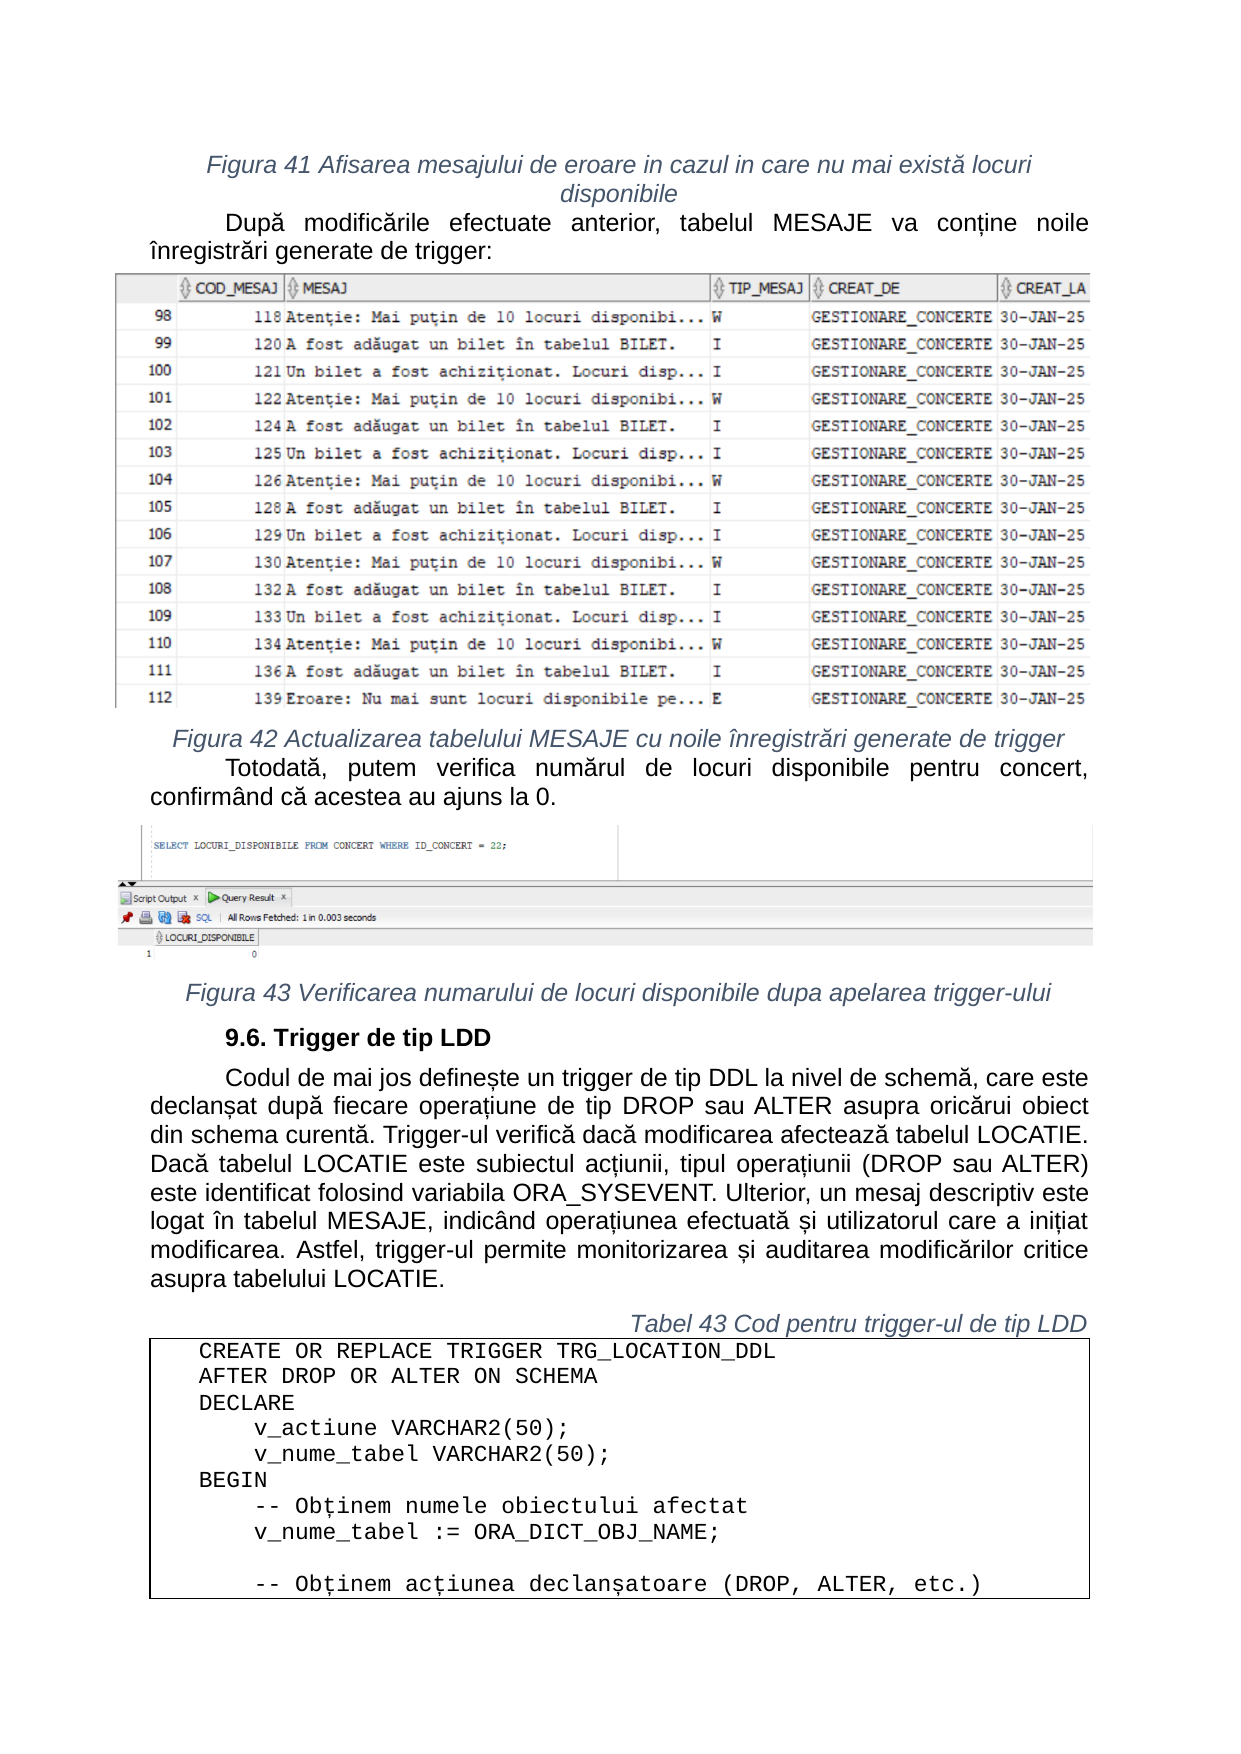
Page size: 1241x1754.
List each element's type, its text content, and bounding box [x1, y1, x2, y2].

text Figura 41 Afisarea mesajului de eroare in cazul in care nu mai există locuri disponibile [150, 150, 1090, 207]
text Figura 42 Actualizarea tabelului MESAJE cu noile înregistrări generate de trigger [150, 708, 1090, 753]
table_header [151, 1339, 1089, 1598]
picture [117, 825, 1093, 961]
text Figura 43 Verificarea numarului de locuri disponibile dupa apelarea trigger-ului [150, 961, 1090, 1006]
text Codul de mai jos definește un trigger de tip DDL la nivel de schemă, care este declanșat după fiecare operațiune de tip DROP sau ALTER asupra oricărui obiect din schema curentă. Trigger-ul verifică dacă modificarea afectează tabelul LOCATIE. Dacă tabelul LOCATIE este subiectul acțiunii, tipul operațiunii (DROP sau ALTER) este identificat folosind variabila ORA_SYSEVENT. Ulterior, un mesaj descriptiv este logat în tabelul MESAJE, indicând operațiunea efectuată și utilizatorul care a inițiat modificarea. Astfel, trigger-ul permite monitorizarea și auditarea modificărilor critice asupra tabelului LOCATIE. [150, 1062, 1090, 1292]
picture [115, 273, 1091, 708]
text După modificările efectuate anterior, tabelul MESAJE va conține noile înregistrări generate de trigger: [150, 207, 1090, 265]
text Totodată, putem verifica numărul de locuri disponibile pentru concert, confirmând că acestea au ajuns la 0. [150, 753, 1090, 811]
text Tabel 43 Cod pentru trigger-ul de tip LDD [150, 1309, 1090, 1338]
subtitle 9.6. Trigger de tip LDD [150, 1023, 1090, 1052]
